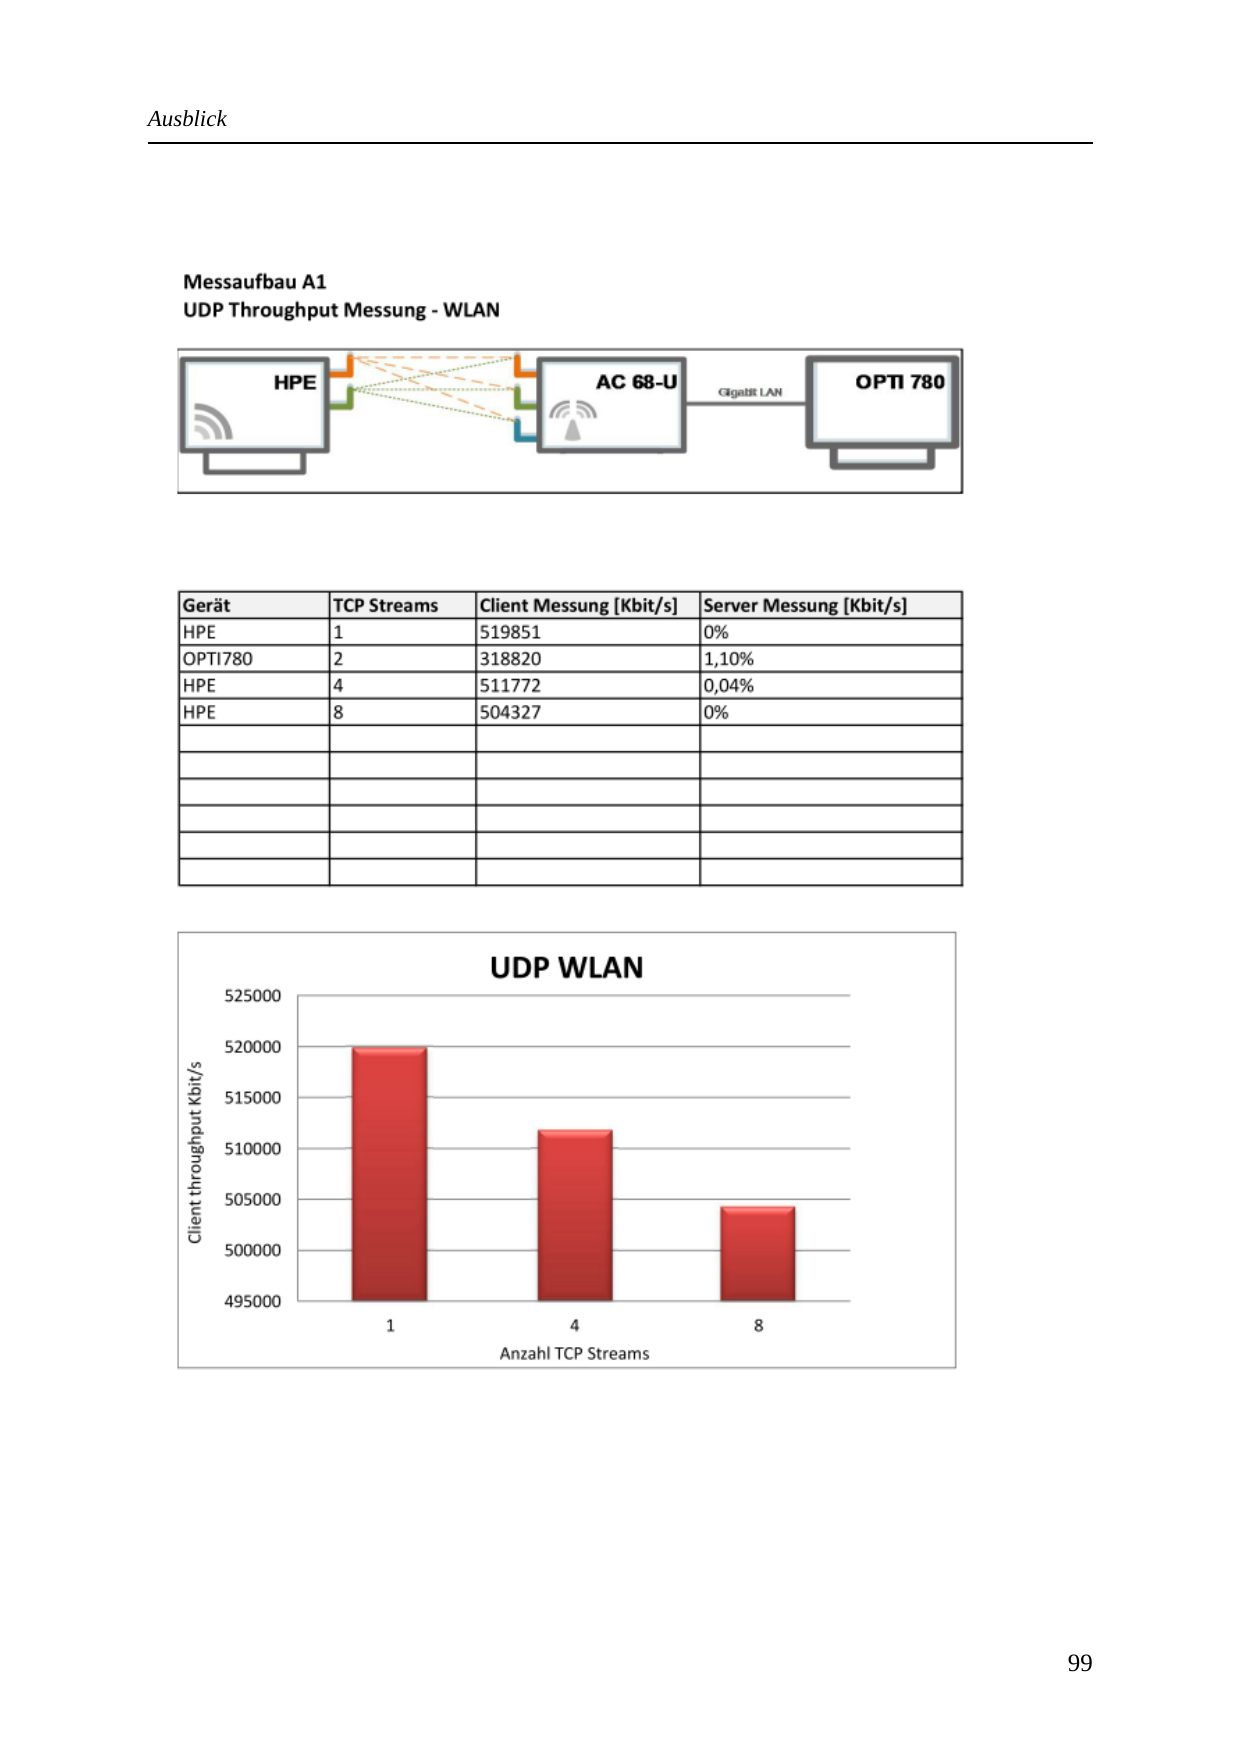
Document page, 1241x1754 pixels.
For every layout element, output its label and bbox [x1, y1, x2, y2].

picture [147, 230, 1093, 1392]
